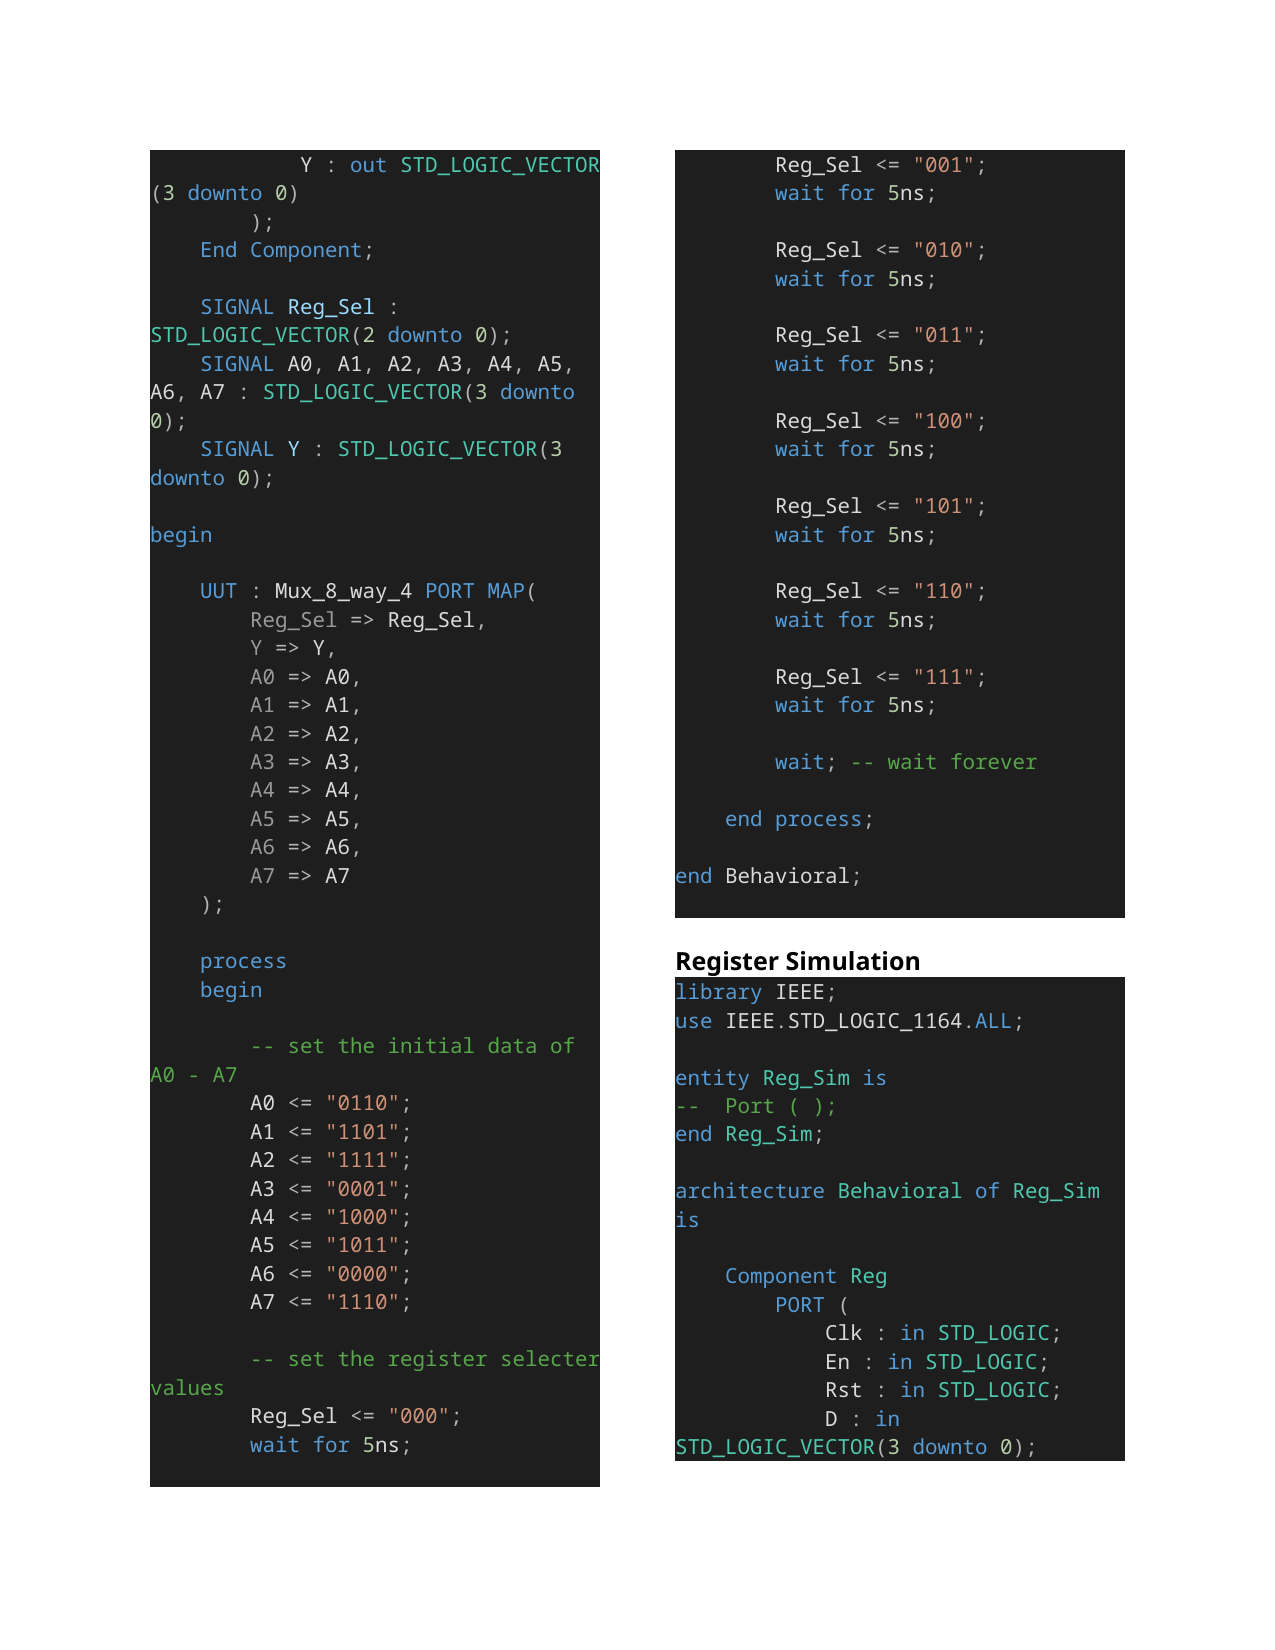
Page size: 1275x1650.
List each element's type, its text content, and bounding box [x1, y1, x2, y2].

text wait for 5ns; [675, 349, 1125, 377]
text A2 <= "1111"; [150, 1145, 600, 1174]
text Reg_Sel <= "101"; [675, 491, 1125, 520]
text ); [150, 889, 600, 918]
text A4 => A4, [150, 776, 600, 804]
text -- set the register selecter values [150, 1344, 600, 1401]
text architecture Behavioral of Reg_Sim is [675, 1176, 1125, 1233]
text A7 <= "1110"; [150, 1287, 600, 1316]
text Component Reg [675, 1262, 1125, 1290]
text wait for 5ns; [150, 1430, 600, 1458]
text wait for 5ns; [675, 690, 1125, 719]
text ); [150, 207, 600, 235]
text end process; [675, 804, 1125, 832]
text UUT : Mux_8_way_4 PORT MAP( [150, 577, 600, 605]
text A0 <= "0110"; [150, 1088, 600, 1117]
text Y => Y, [150, 633, 600, 662]
text A6 => A6, [150, 832, 600, 861]
text end Behavioral; [675, 861, 1125, 889]
text A4 <= "1000"; [150, 1202, 600, 1231]
text wait for 5ns; [675, 605, 1125, 633]
text Reg_Sel <= "100"; [675, 406, 1125, 434]
text PORT ( [675, 1290, 1125, 1318]
text Reg_Sel => Reg_Sel, [150, 605, 600, 633]
text A3 => A3, [150, 747, 600, 776]
text use IEEE.STD_LOGIC_1164.ALL; [675, 1006, 1125, 1034]
text A0 => A0, [150, 662, 600, 690]
text Rst : in STD_LOGIC; [675, 1375, 1125, 1404]
text A1 => A1, [150, 690, 600, 719]
text begin [150, 975, 600, 1003]
text A2 => A2, [150, 719, 600, 747]
text wait for 5ns; [675, 434, 1125, 463]
text -- Port ( ); [675, 1091, 1125, 1119]
text A5 <= "1011"; [150, 1231, 600, 1259]
text begin [150, 520, 600, 548]
text wait; -- wait forever [675, 747, 1125, 776]
text wait for 5ns; [675, 178, 1125, 207]
text End Component; [150, 235, 600, 264]
text wait for 5ns; [675, 264, 1125, 292]
text wait for 5ns; [675, 520, 1125, 548]
text process [150, 946, 600, 975]
text end Reg_Sim; [675, 1119, 1125, 1148]
text Y : out STD_LOGIC_VECTOR (3 downto 0) [150, 150, 600, 207]
text A1 <= "1101"; [150, 1117, 600, 1145]
text En : in STD_LOGIC; [675, 1347, 1125, 1375]
text Reg_Sel <= "001"; [675, 150, 1125, 178]
text SIGNAL A0, A1, A2, A3, A4, A5, A6, A7 : STD_LOGIC_VECTOR(3 downto 0); [150, 349, 600, 434]
text Reg_Sel <= "000"; [150, 1401, 600, 1430]
text Register Simulation [675, 943, 1125, 977]
text A6 <= "0000"; [150, 1259, 600, 1287]
text Reg_Sel <= "010"; [675, 235, 1125, 264]
text SIGNAL Y : STD_LOGIC_VECTOR(3 downto 0); [150, 434, 600, 491]
text D : in STD_LOGIC_VECTOR(3 downto 0); [675, 1404, 1125, 1461]
text A5 => A5, [150, 804, 600, 832]
text Reg_Sel <= "011"; [675, 321, 1125, 349]
text Reg_Sel <= "110"; [675, 577, 1125, 605]
text -- set the initial data of A0 - A7 [150, 1032, 600, 1088]
text A3 <= "0001"; [150, 1174, 600, 1202]
text library IEEE; [675, 977, 1125, 1006]
text A7 => A7 [150, 861, 600, 889]
text Reg_Sel <= "111"; [675, 662, 1125, 690]
text Clk : in STD_LOGIC; [675, 1318, 1125, 1347]
text entity Reg_Sim is [675, 1063, 1125, 1091]
text SIGNAL Reg_Sel : STD_LOGIC_VECTOR(2 downto 0); [150, 292, 600, 349]
